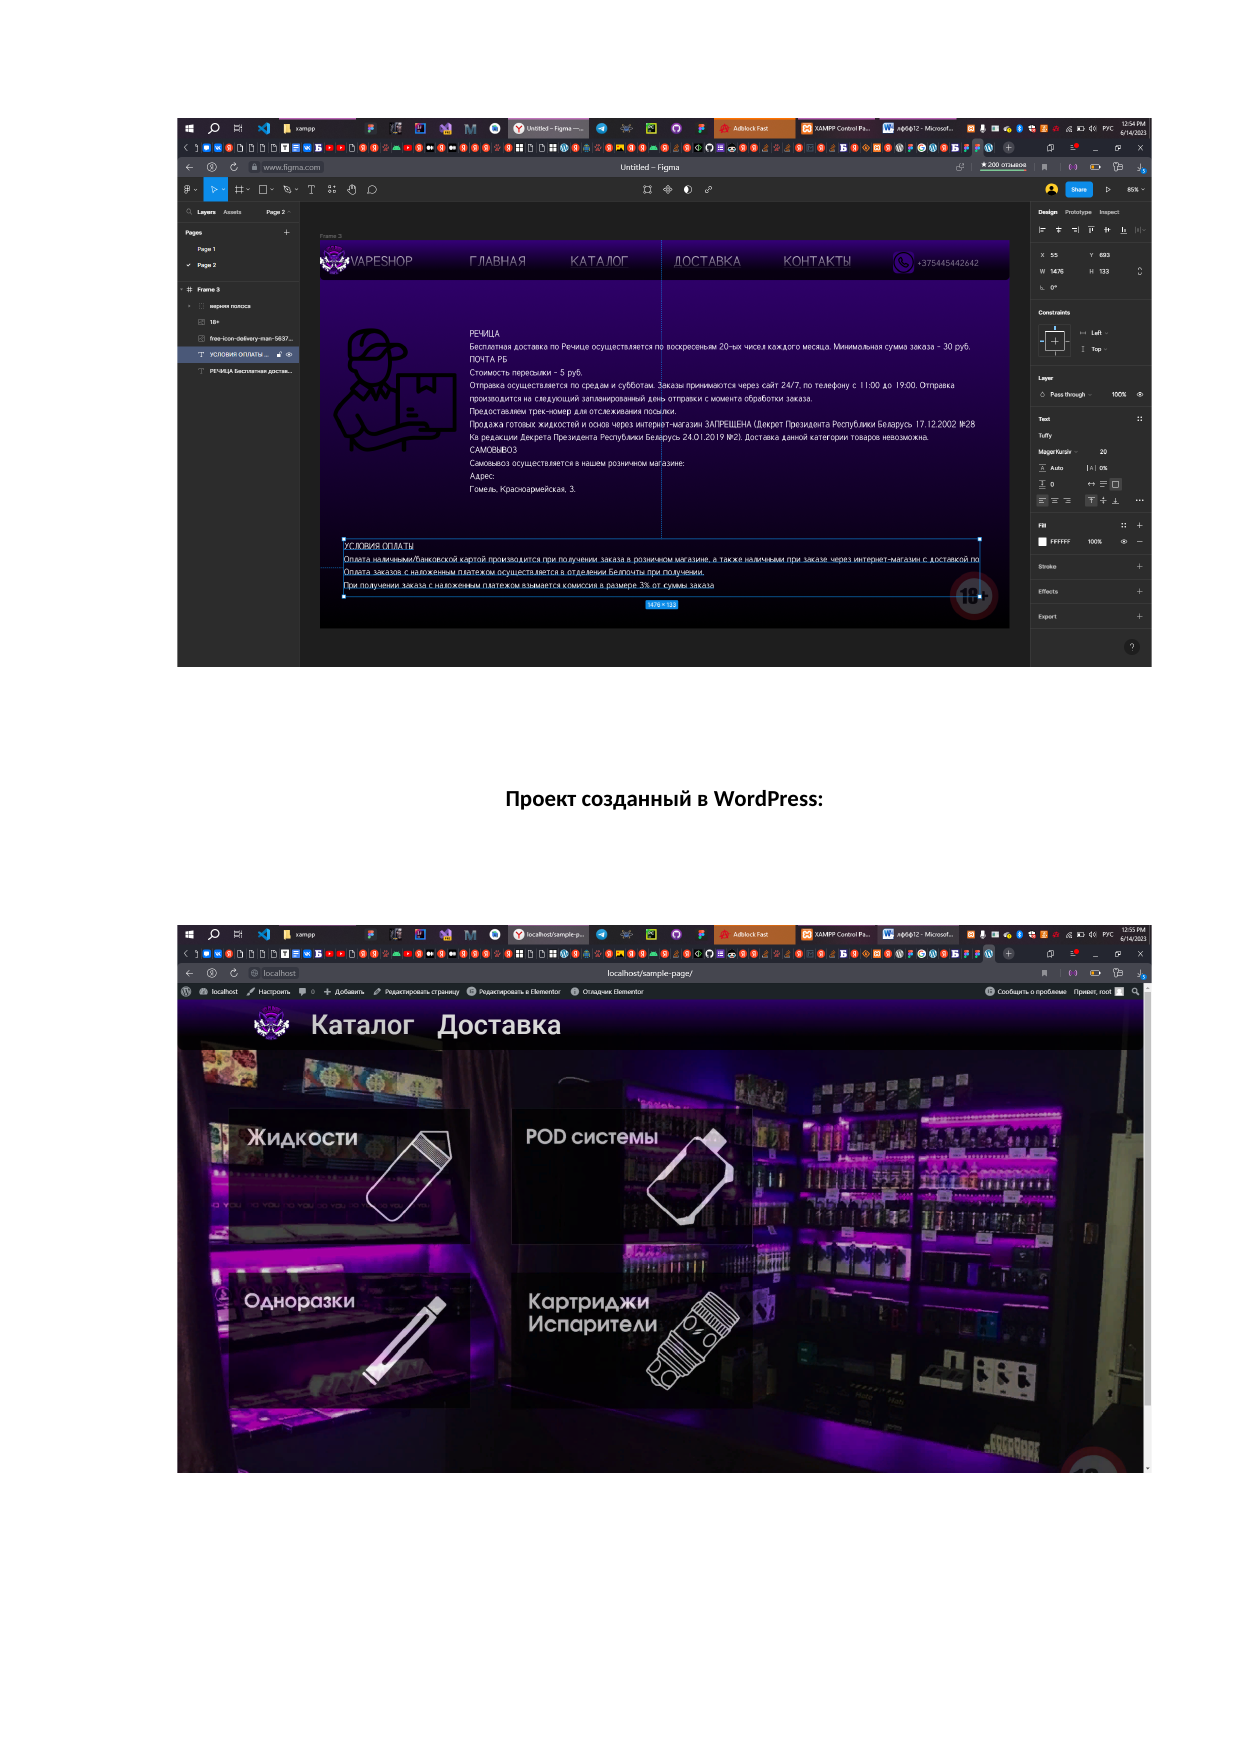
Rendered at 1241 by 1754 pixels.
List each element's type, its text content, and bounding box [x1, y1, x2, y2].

picture [177, 925, 1152, 1473]
picture [177, 118, 1152, 667]
text Проект созданный в WordPress: [177, 784, 1152, 812]
